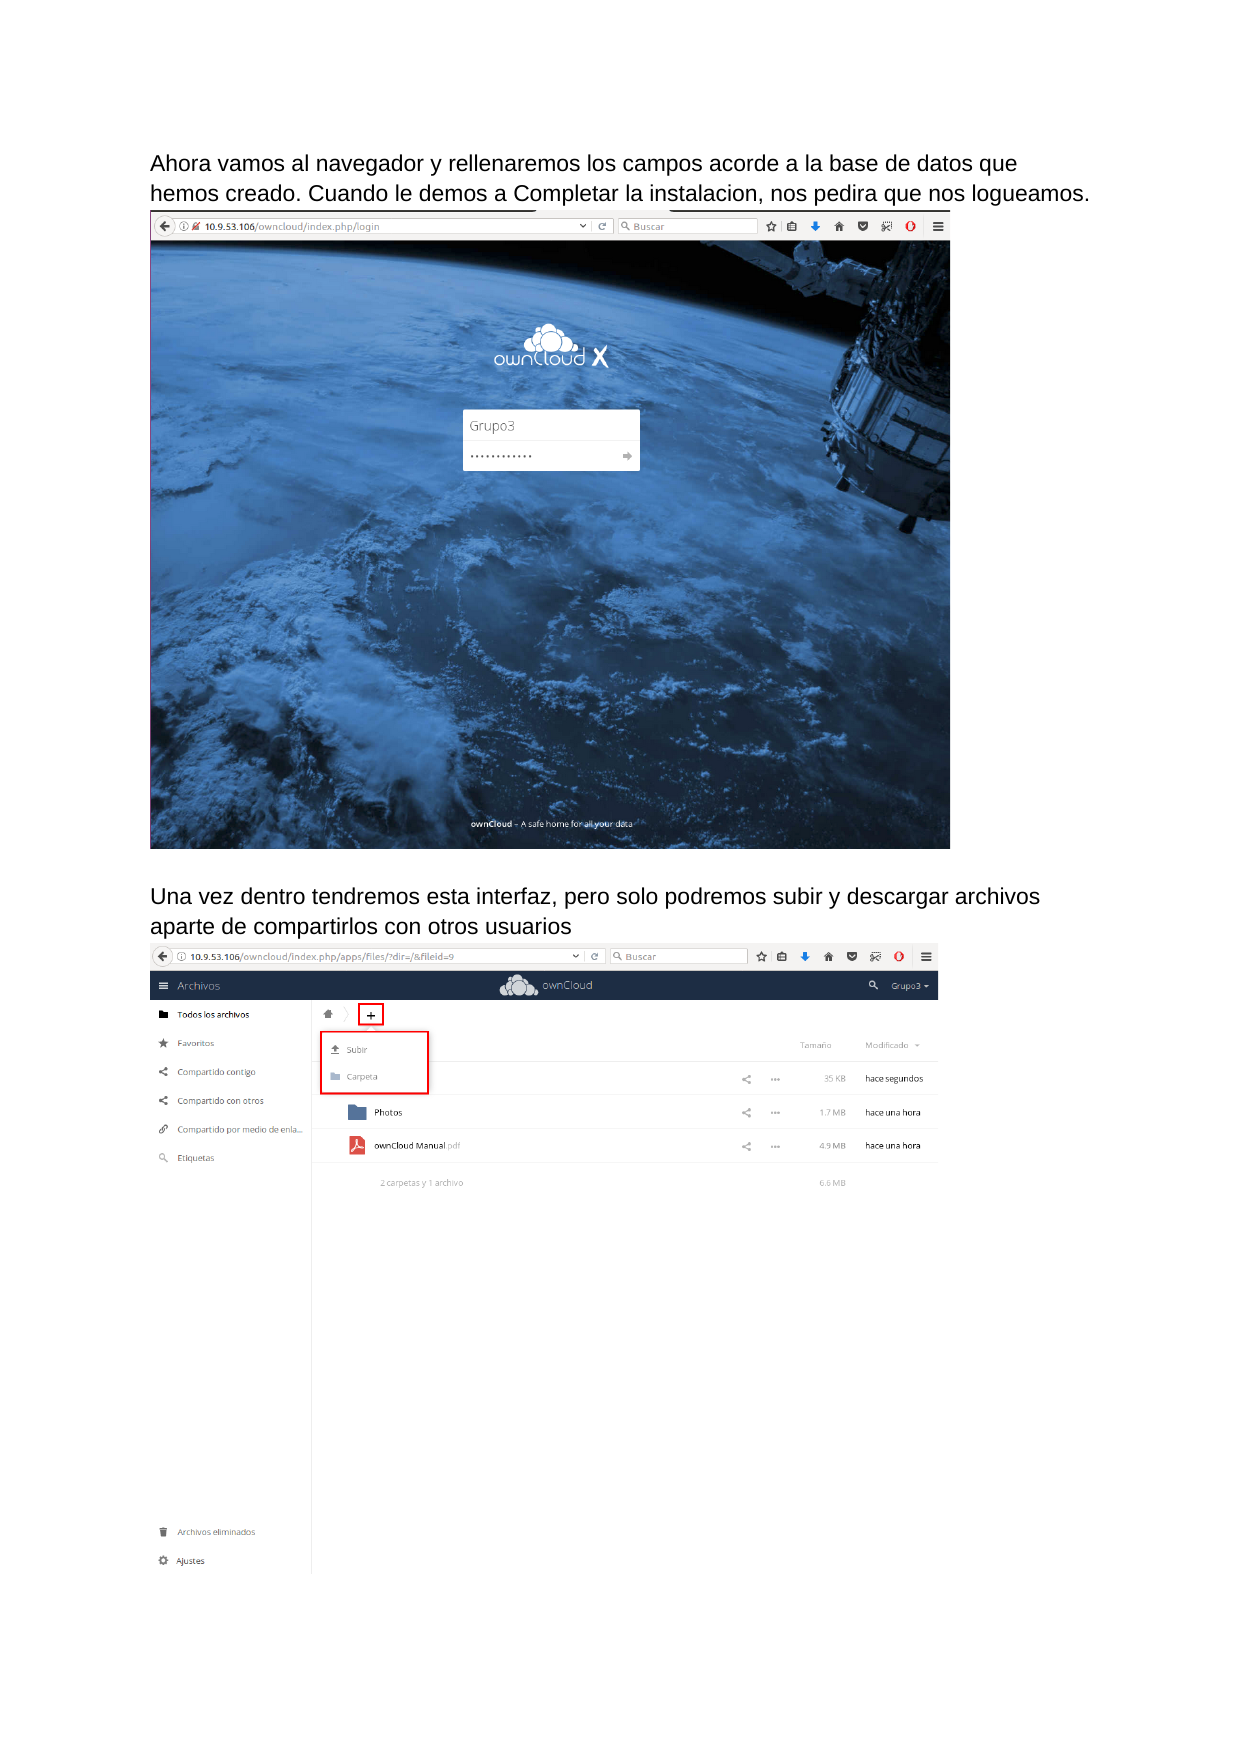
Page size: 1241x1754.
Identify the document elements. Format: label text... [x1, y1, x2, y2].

picture [150, 210, 951, 849]
picture [150, 943, 939, 1574]
text Una vez dentro tendremos esta interfaz, pero solo podremos subir y descargar archivos aparte de compartirlos con otros usuarios [150, 883, 1090, 939]
text Ahora vamos al navegador y rellenaremos los campos acorde a la base de datos que hemos creado. Cuando le demos a Completar la instalacion, nos pedira que nos logueamos. [150, 150, 1090, 207]
